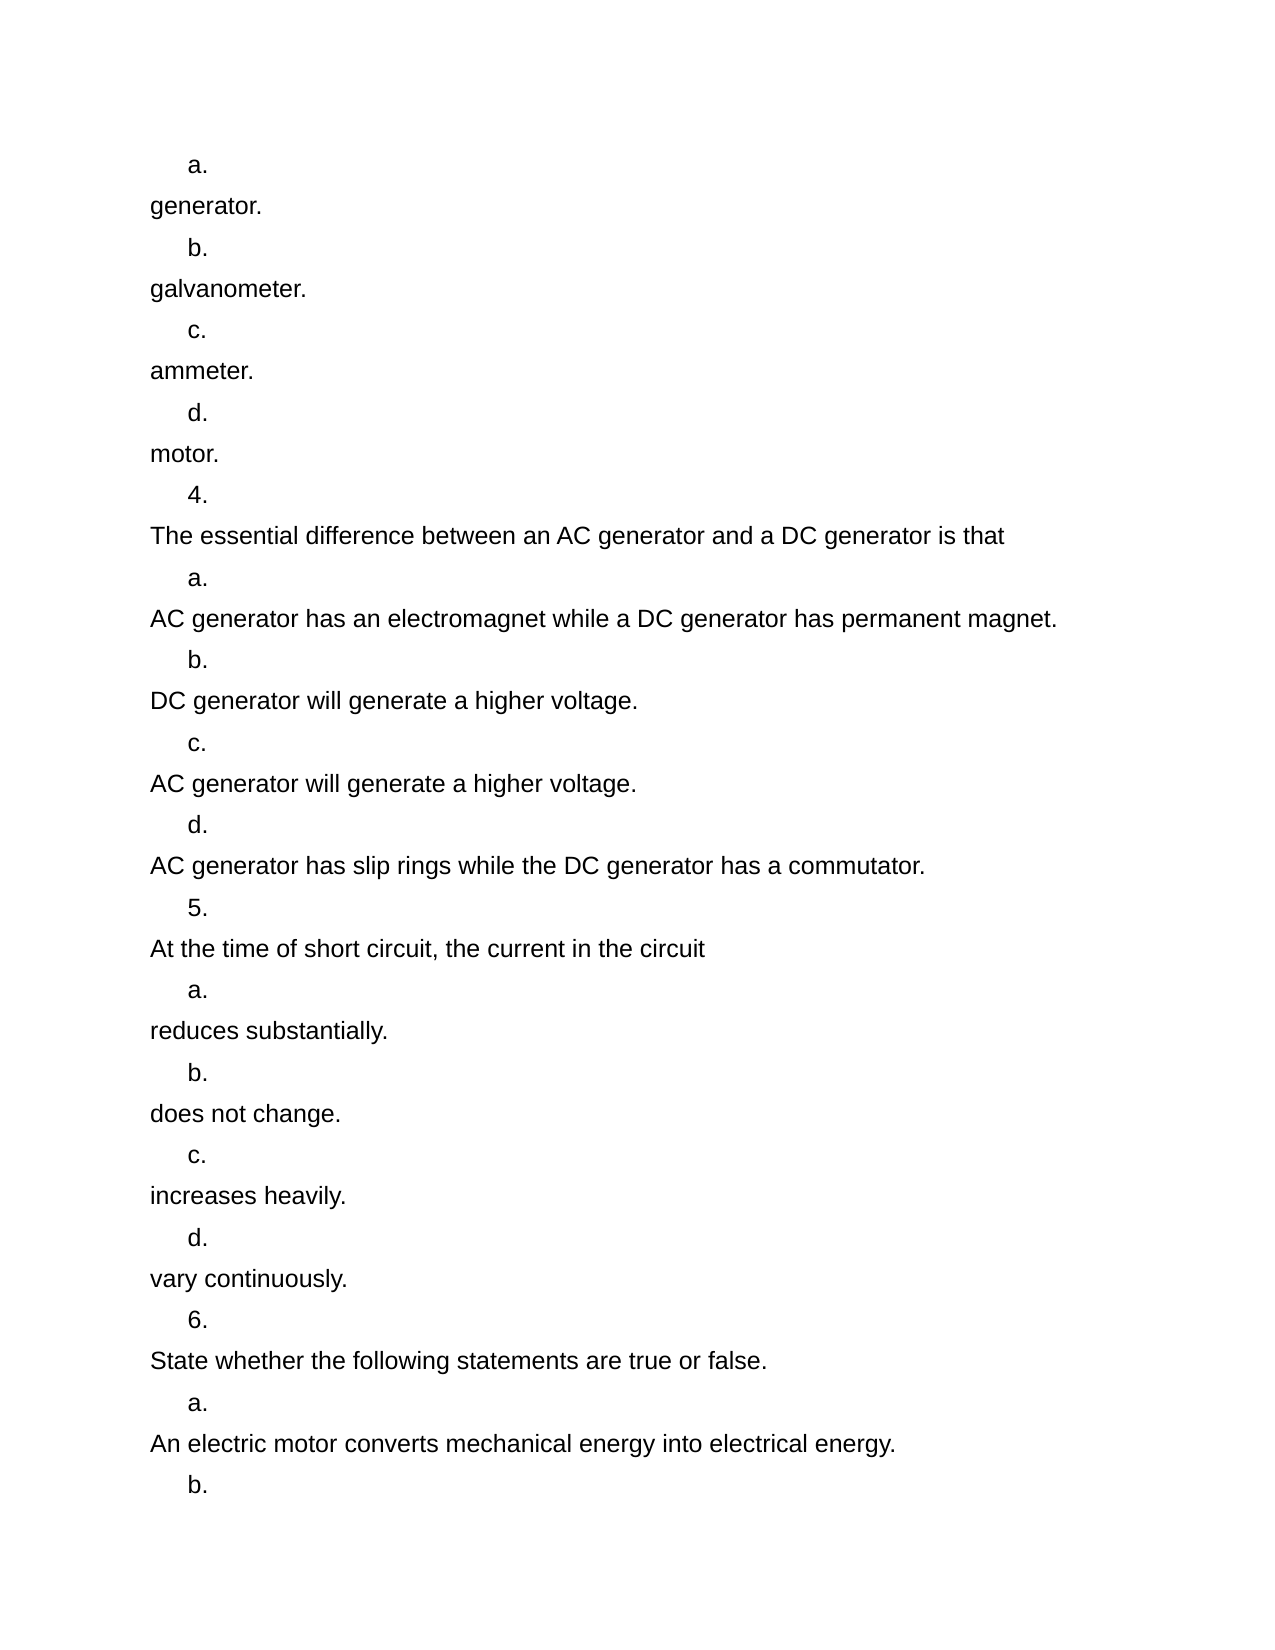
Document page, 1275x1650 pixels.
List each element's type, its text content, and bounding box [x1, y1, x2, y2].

text At the time of short circuit, the current in the circuit [150, 934, 1125, 962]
text AC generator will generate a higher voltage. [150, 769, 1125, 797]
text vary continuously. [150, 1264, 1125, 1292]
text increases heavily. [150, 1181, 1125, 1210]
text AC generator has an electromagnet while a DC generator has permanent magnet. [150, 604, 1125, 632]
text galvanometer. [150, 274, 1125, 302]
text The essential difference between an AC generator and a DC generator is that [150, 521, 1125, 550]
text generator. [150, 191, 1125, 220]
text State whether the following statements are true or false. [150, 1346, 1125, 1375]
text reduces substantially. [150, 1016, 1125, 1045]
text An electric motor converts mechanical energy into electrical energy. [150, 1429, 1125, 1457]
text motor. [150, 439, 1125, 467]
text DC generator will generate a higher voltage. [150, 686, 1125, 715]
text does not change. [150, 1099, 1125, 1127]
text ammeter. [150, 356, 1125, 385]
text AC generator has slip rings while the DC generator has a commutator. [150, 851, 1125, 880]
